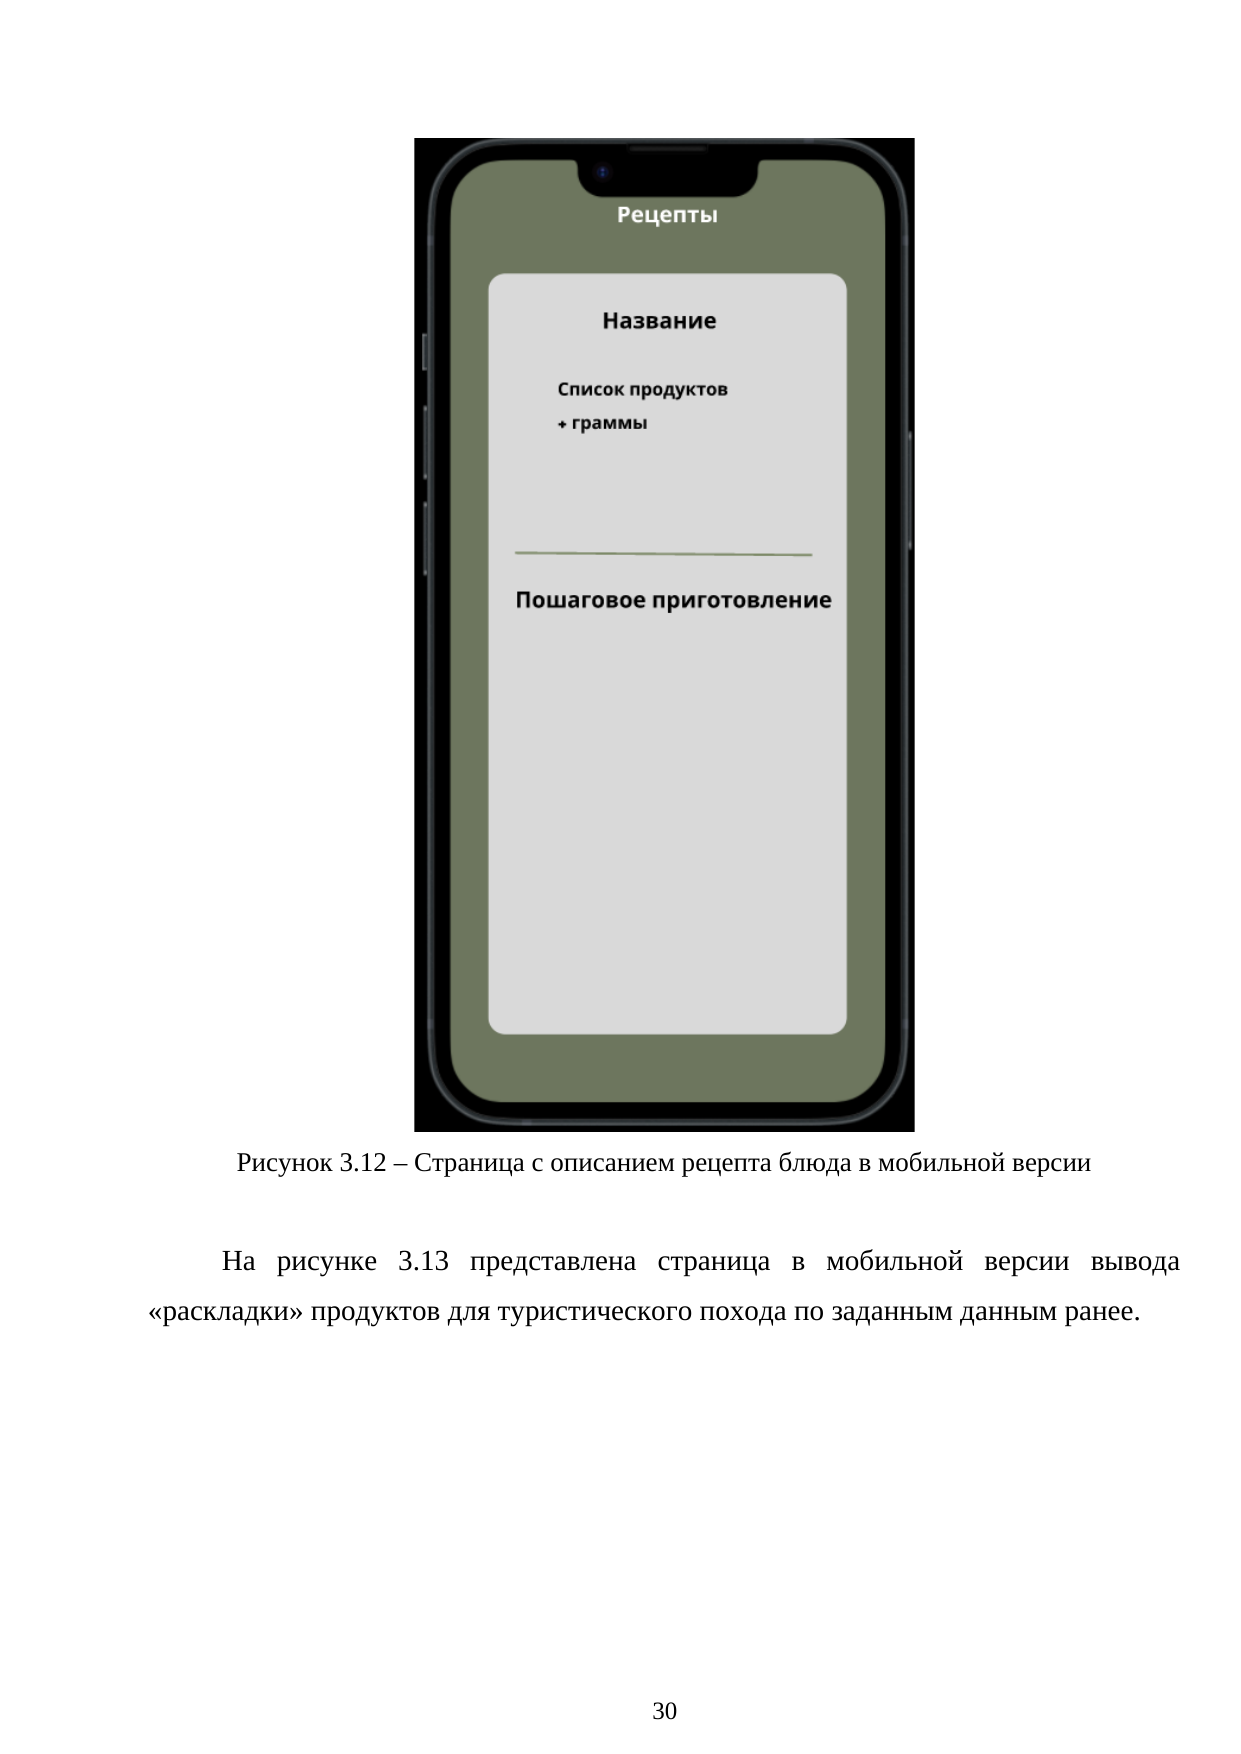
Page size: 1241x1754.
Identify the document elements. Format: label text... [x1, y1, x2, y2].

text На рисунке 3.13 представлена страница в мобильной версии вывода «раскладки» продуктов для туристического похода по заданным данным ранее. [148, 1243, 1181, 1327]
picture [414, 138, 915, 1132]
text Рисунок 3.12 – Страница с описанием рецепта блюда в мобильной версии [148, 1146, 1181, 1177]
